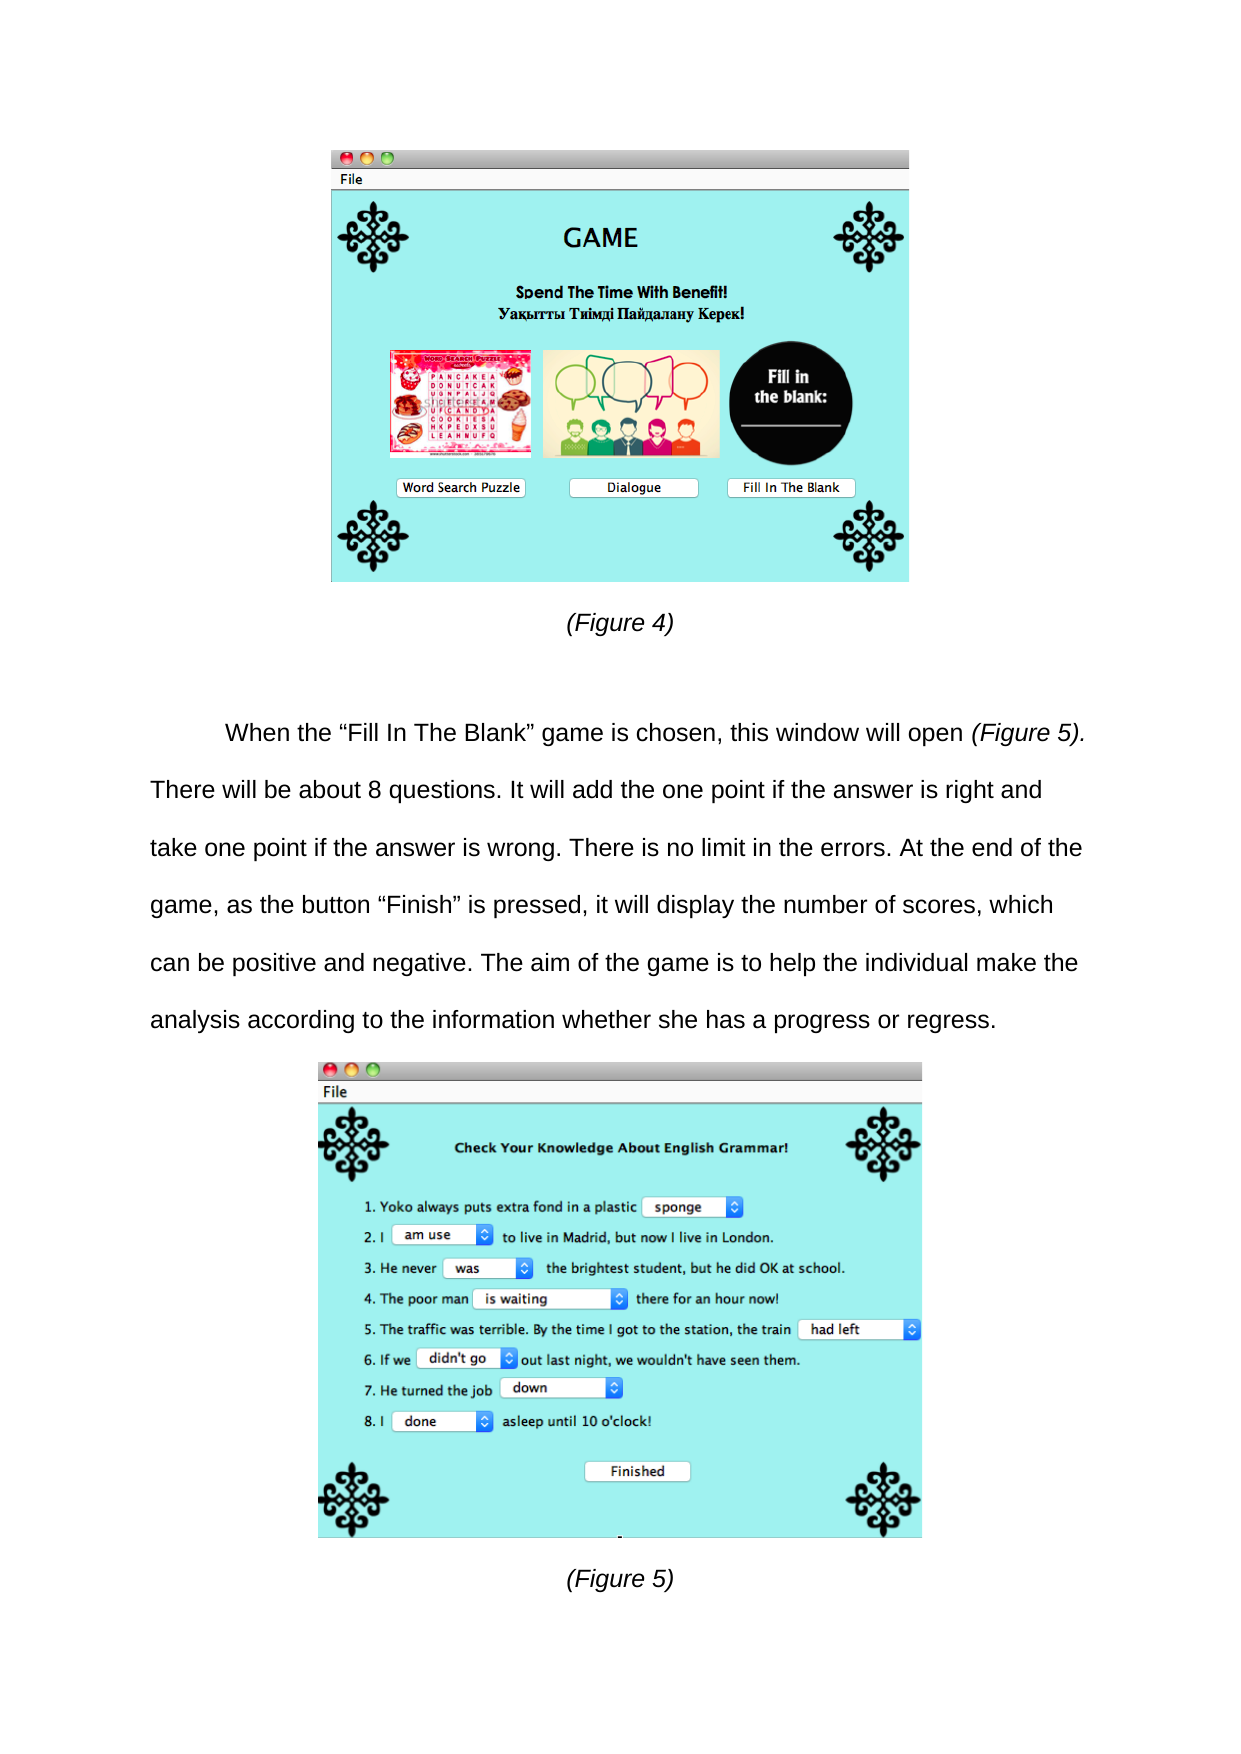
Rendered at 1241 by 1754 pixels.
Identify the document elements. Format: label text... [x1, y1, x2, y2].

picture [318, 1062, 923, 1538]
text When the “Fill In The Blank” game is chosen, this window will open (Figure 5). There will be about 8 questions. It will add the one point if the answer is right and take one point if the answer is wrong. There is no limit in the errors. At the end of the game, as the button “Finish” is pressed, it will display the number of scores, which can be positive and negative. The aim of the game is to help the individual make the analysis according to the information whether she has a progress or regress. [150, 718, 1090, 1034]
text (Figure 4) [150, 608, 1090, 636]
picture [331, 150, 910, 582]
text (Figure 5) [150, 1564, 1090, 1593]
